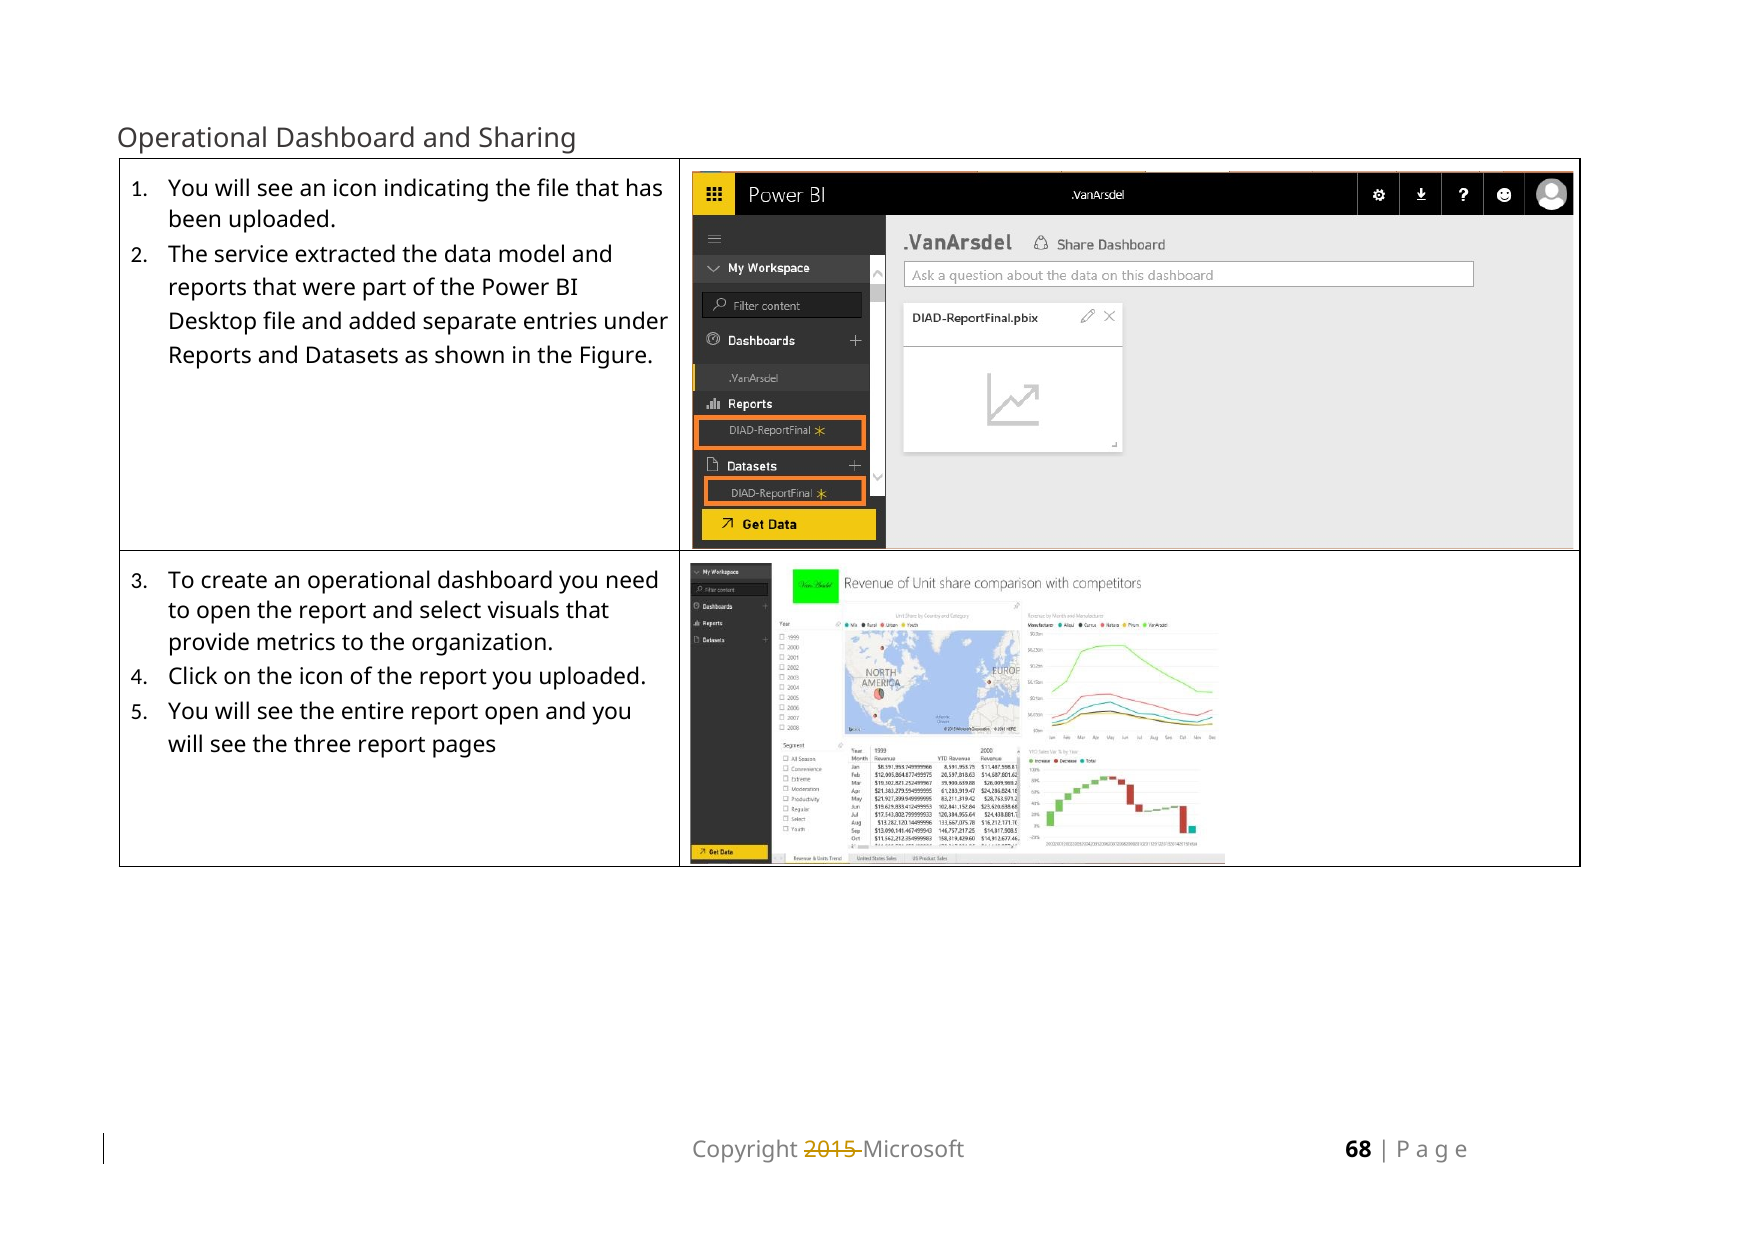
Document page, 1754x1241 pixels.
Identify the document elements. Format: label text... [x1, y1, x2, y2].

table_header You will see an icon indicating the file that has been uploaded. The service extracted the data model and reports that were part of the Power BI Desktop file and added separate entries under Reports and Datasets as shown in the Figure. [120, 159, 679, 550]
table_header [680, 159, 1579, 550]
table_cell To create an operational dashboard you need to open the report and select visuals that provide metrics to the organization. Click on the icon of the report you uploaded. You will see the entire report open and you will see the three report pages [120, 551, 679, 866]
picture [692, 171, 1574, 549]
subtitle Operational Dashboard and Sharing [117, 118, 1636, 155]
table_cell [680, 551, 1579, 866]
picture [690, 563, 1225, 864]
